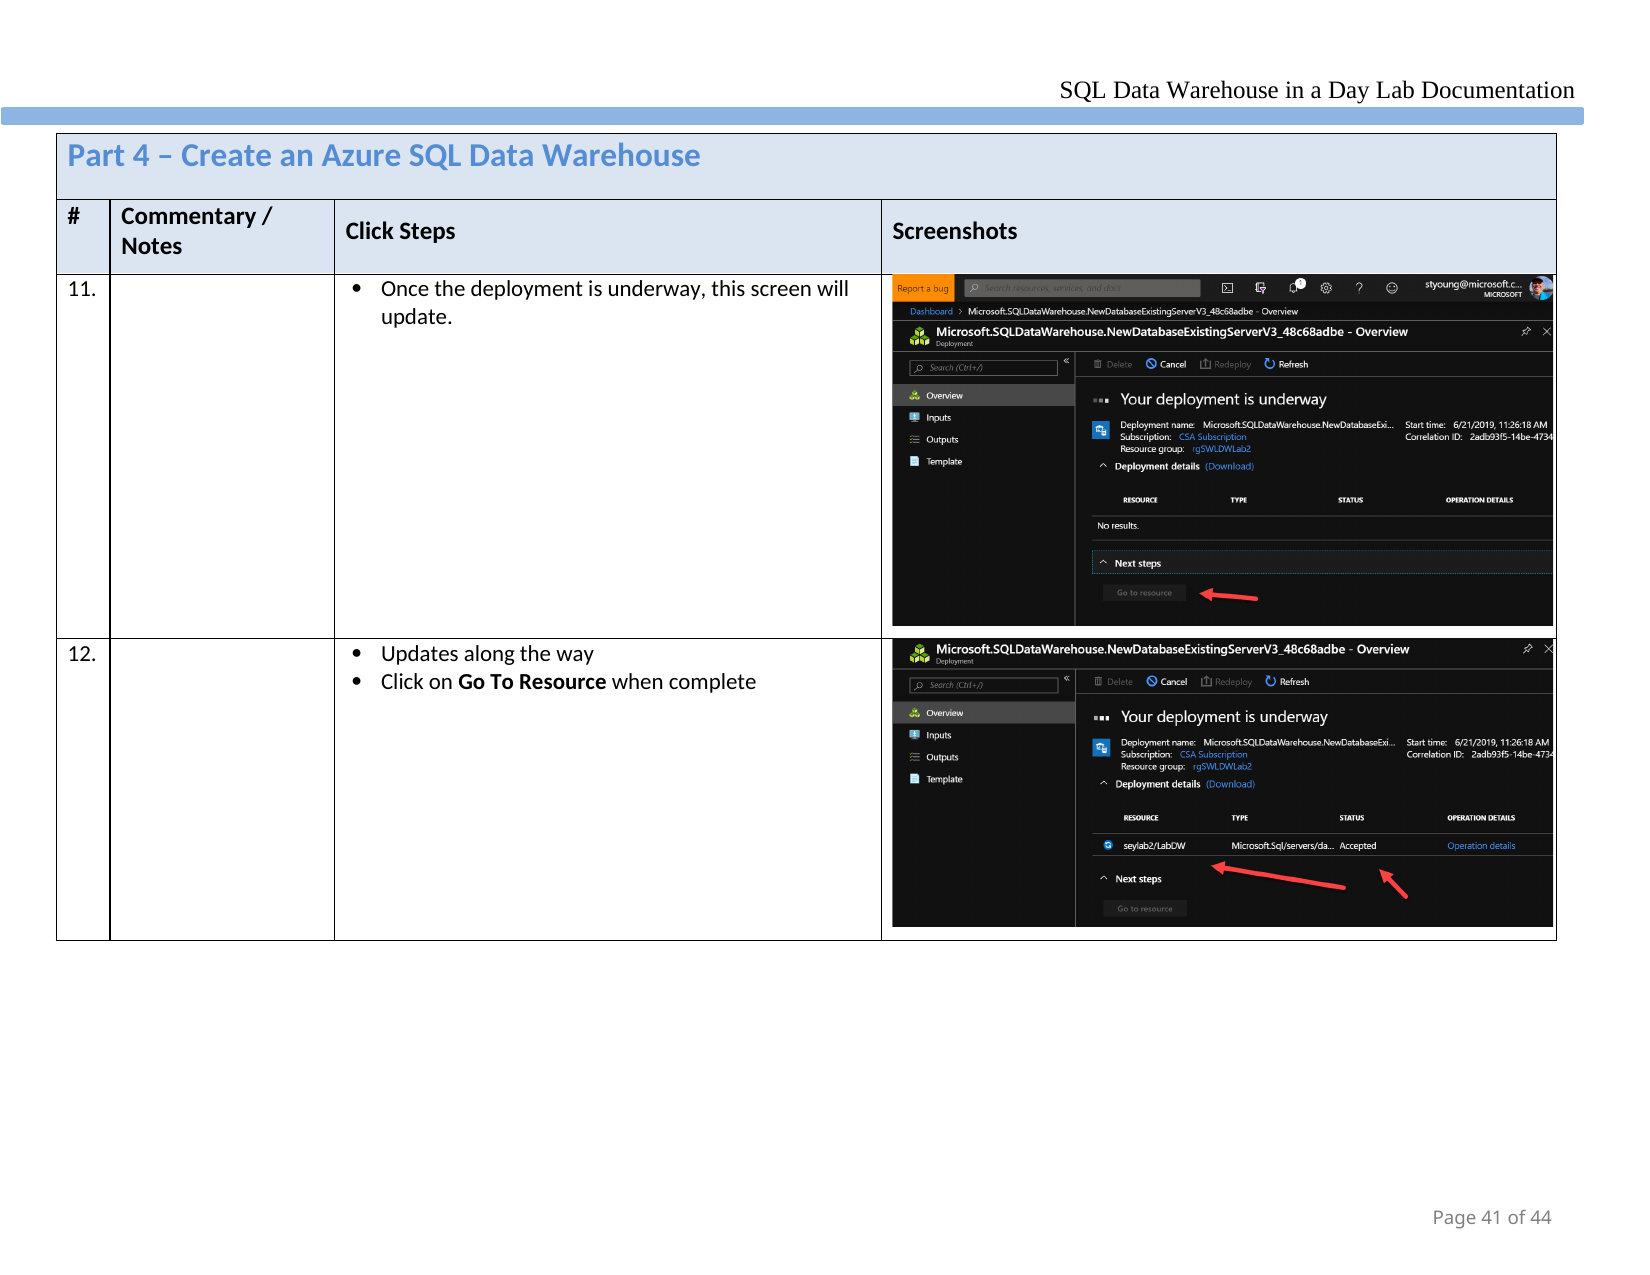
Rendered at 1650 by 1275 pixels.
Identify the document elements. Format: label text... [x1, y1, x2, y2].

table_cell [882, 639, 1556, 939]
table_cell Once the deployment is underway, this screen will update. [335, 275, 881, 638]
table_cell [57, 639, 109, 939]
table_cell Commentary / Notes [111, 200, 334, 273]
table_cell [111, 639, 334, 939]
picture [892, 274, 1554, 626]
table_cell # [57, 200, 109, 273]
table_cell Screenshots [882, 200, 1556, 273]
table_cell Click Steps [335, 200, 881, 273]
table_cell [882, 275, 1556, 638]
table_cell [111, 275, 334, 638]
table_header Part 4 – Create an Azure SQL Data Warehouse [57, 134, 1556, 199]
picture [892, 638, 1554, 927]
table_cell [57, 275, 109, 638]
table_cell Updates along the way Click on Go To Resource when complete [335, 639, 881, 939]
